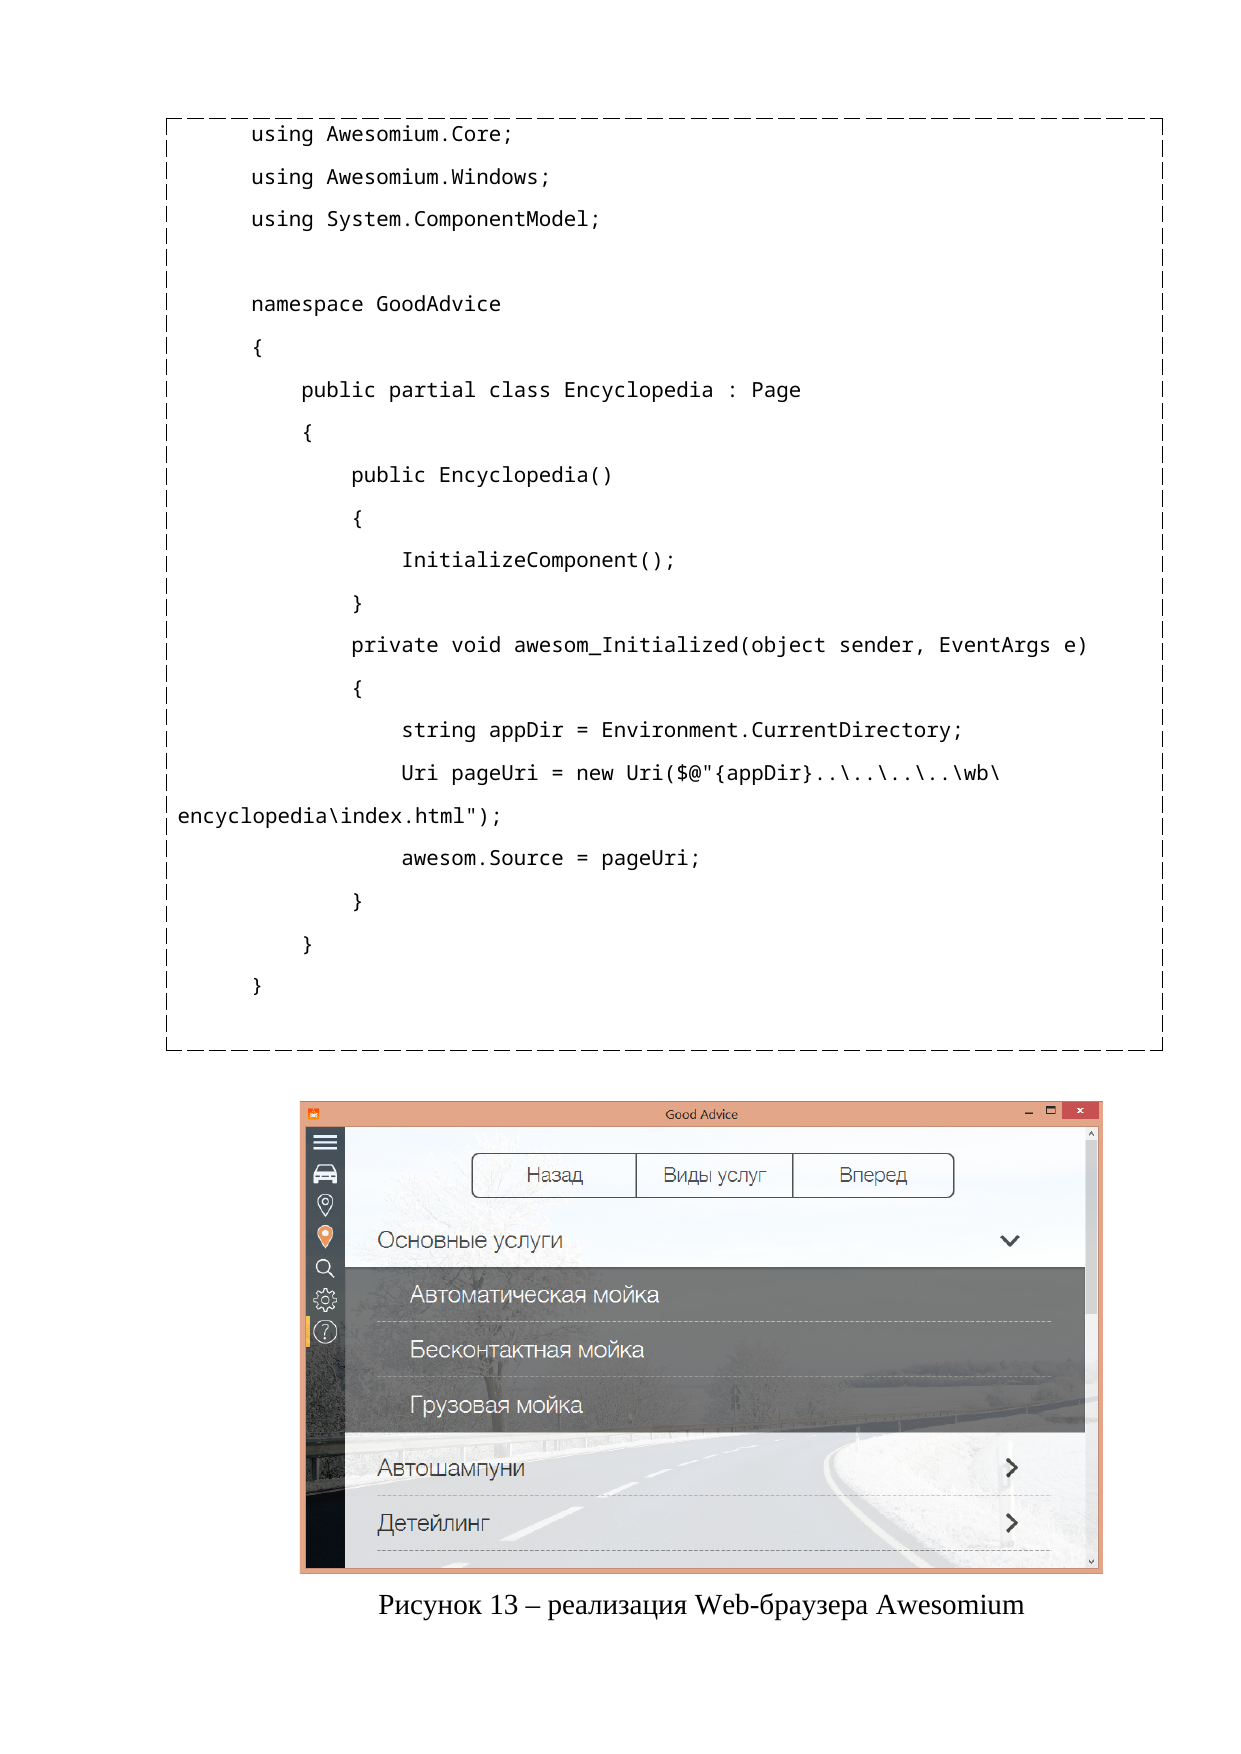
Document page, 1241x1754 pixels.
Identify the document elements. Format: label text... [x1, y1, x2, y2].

text Рисунок 13 – реализация Web-браузера Awesomium [177, 1587, 1152, 1620]
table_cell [166, 118, 1163, 1050]
picture [299, 1101, 1103, 1574]
